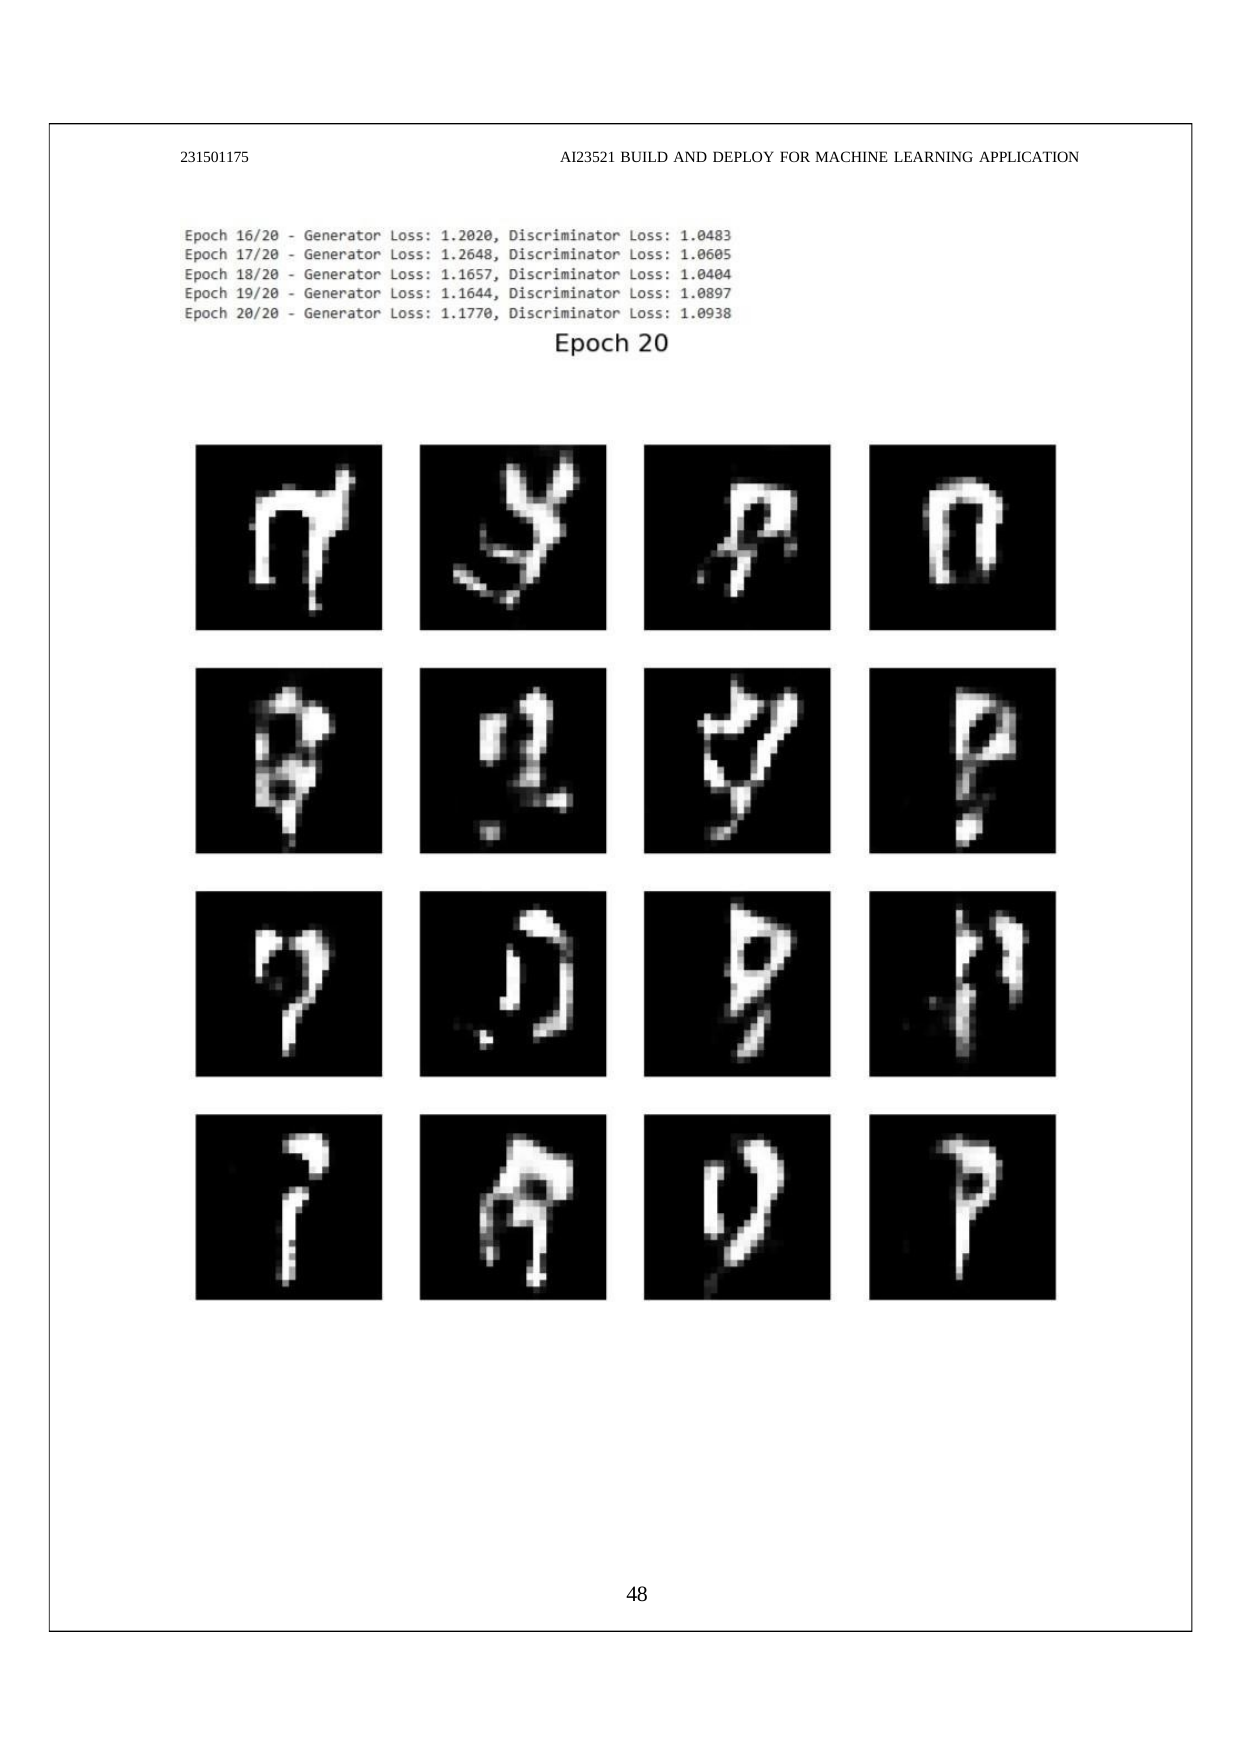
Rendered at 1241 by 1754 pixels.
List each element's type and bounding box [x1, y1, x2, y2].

picture [180, 218, 1059, 1302]
